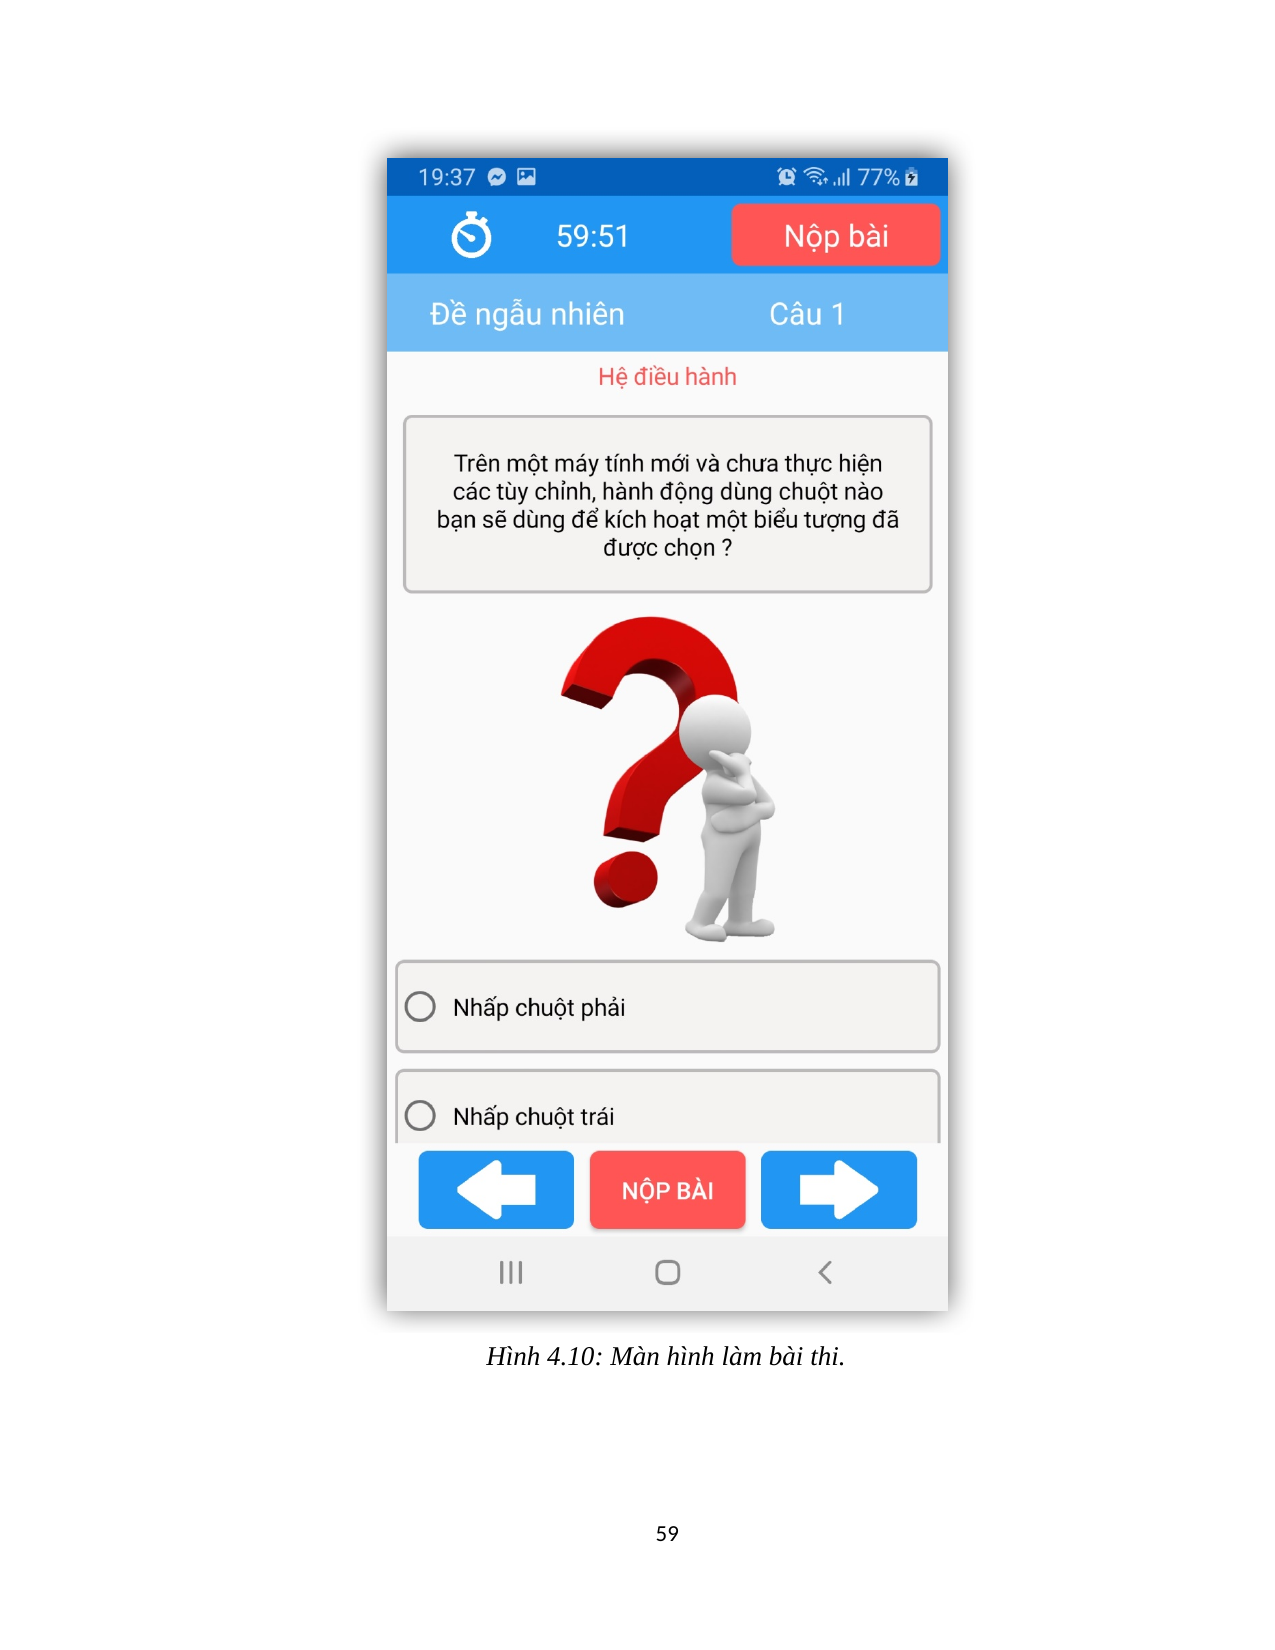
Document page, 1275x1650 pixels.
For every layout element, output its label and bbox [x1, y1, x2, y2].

picture [387, 158, 948, 1311]
